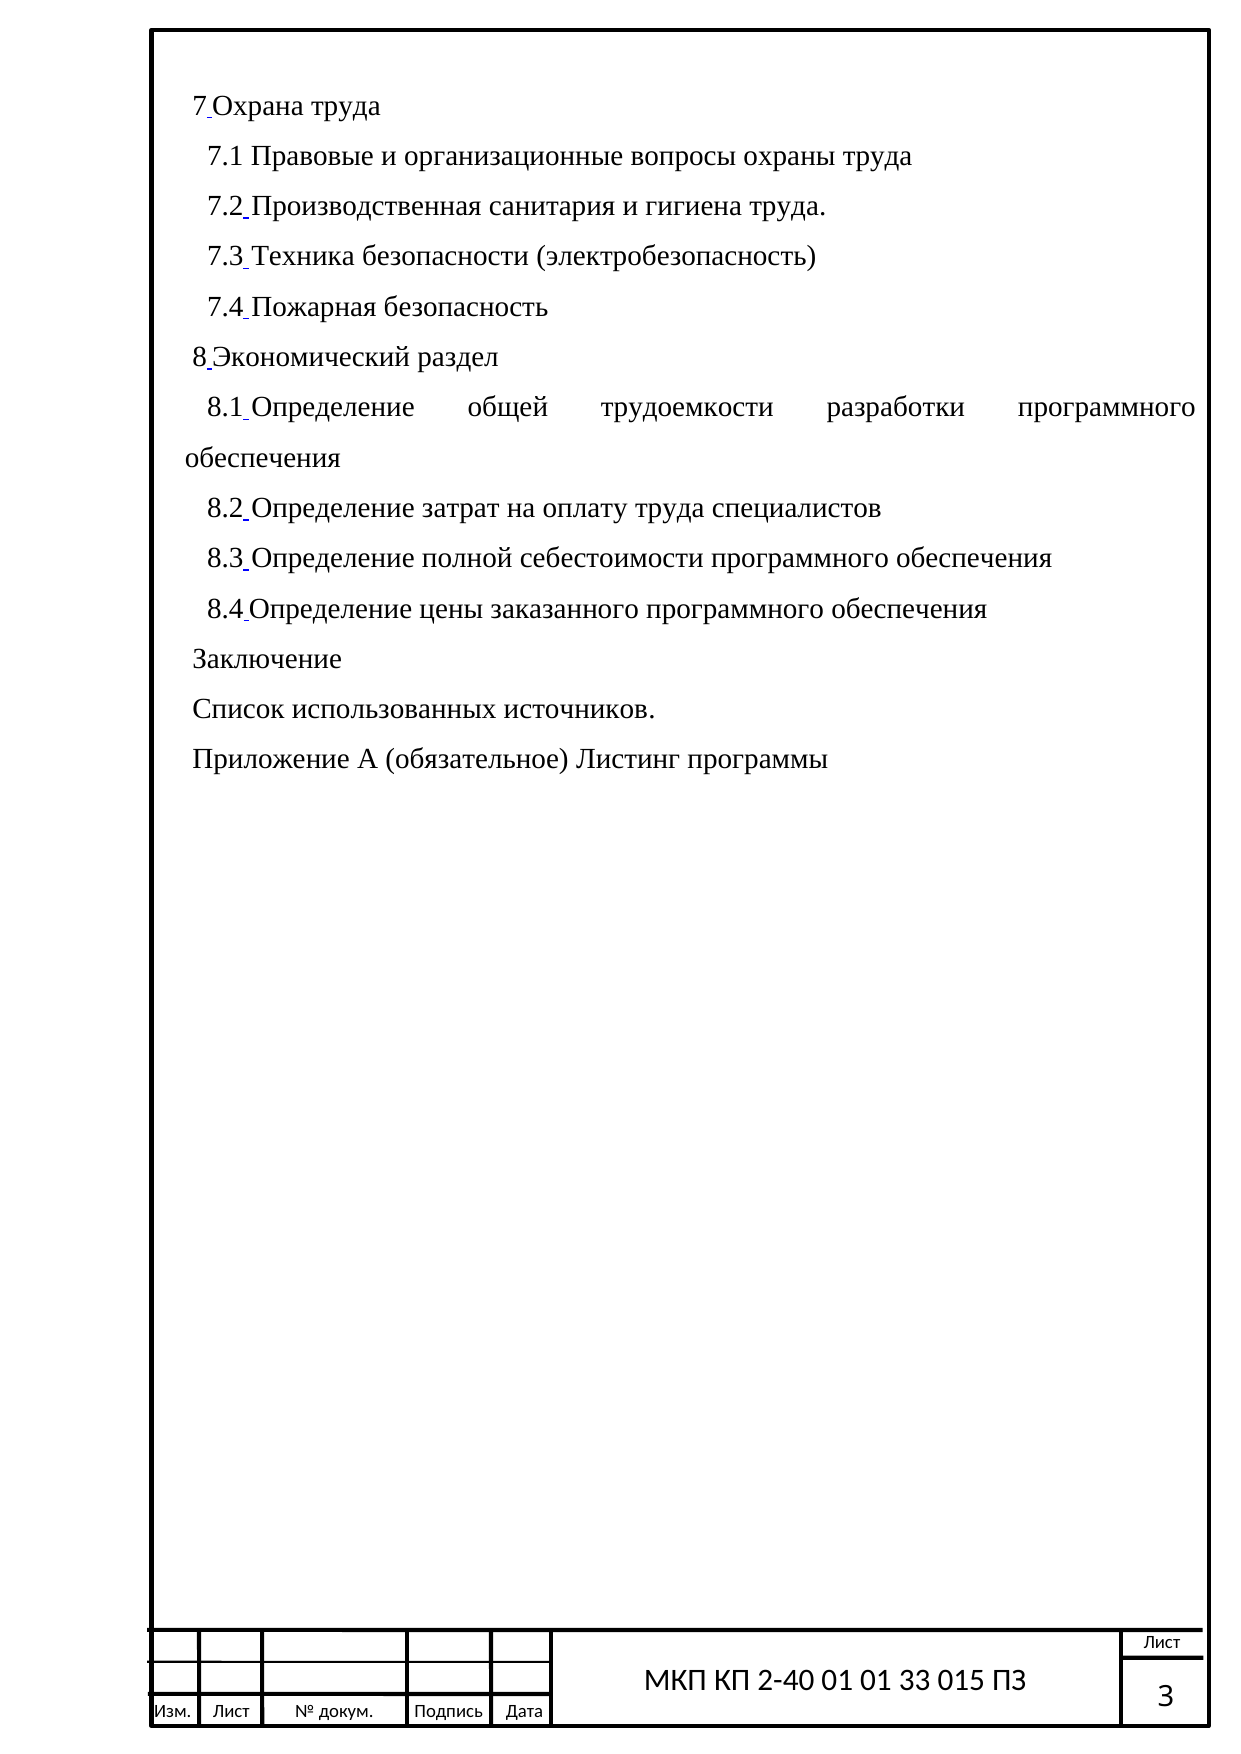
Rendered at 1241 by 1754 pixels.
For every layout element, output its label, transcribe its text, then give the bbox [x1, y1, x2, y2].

text 8 Экономический раздел 55 [177, 339, 1211, 373]
text 7.1 Правовые и организационные вопросы охраны труда 46 [177, 138, 1196, 171]
text 8.3 Определение полной себестоимости программного обеспечения 58 [177, 540, 1196, 574]
text 8.1 Определение общей трудоемкости разработки программного обеспечения 55 [177, 389, 1196, 473]
text 7.4 Пожарная безопасность 51 [177, 289, 1196, 322]
text 7.3 Техника безопасности (электробезопасность) 49 [177, 238, 1196, 272]
text 8.2 Определение затрат на оплату труда специалистов 56 [177, 490, 1196, 524]
text Приложение А (обязательное) Листинг программы 66 [177, 742, 1211, 775]
text Список использованных источников. 65 [177, 691, 1211, 725]
text 7 Охрана труда 46 [177, 88, 1211, 121]
text 7.2 Производственная санитария и гигиена труда. 48 [177, 188, 1196, 222]
text 8.4 Определение цены заказанного программного обеспечения 60 [177, 591, 1196, 624]
text Заключение 63 [177, 641, 1211, 674]
